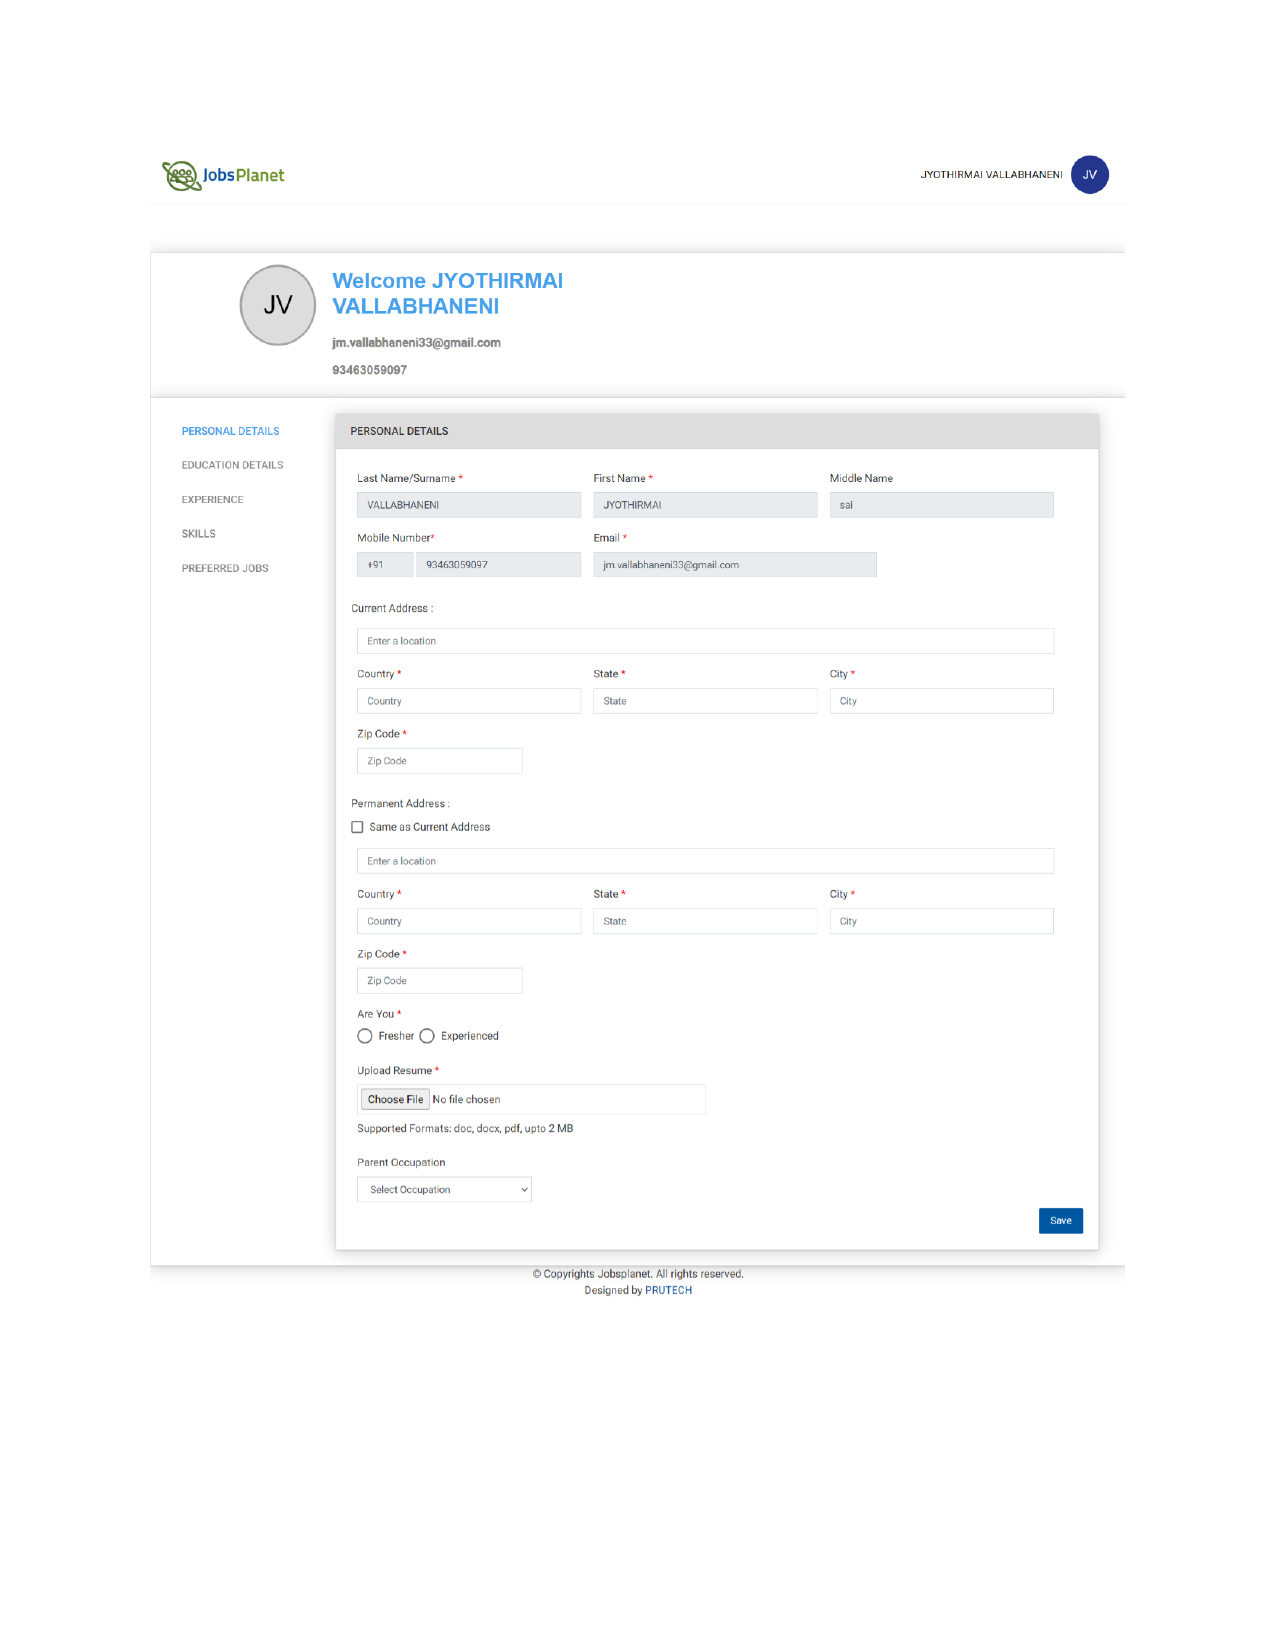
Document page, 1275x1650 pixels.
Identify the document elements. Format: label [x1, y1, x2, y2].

picture [150, 150, 1125, 1317]
